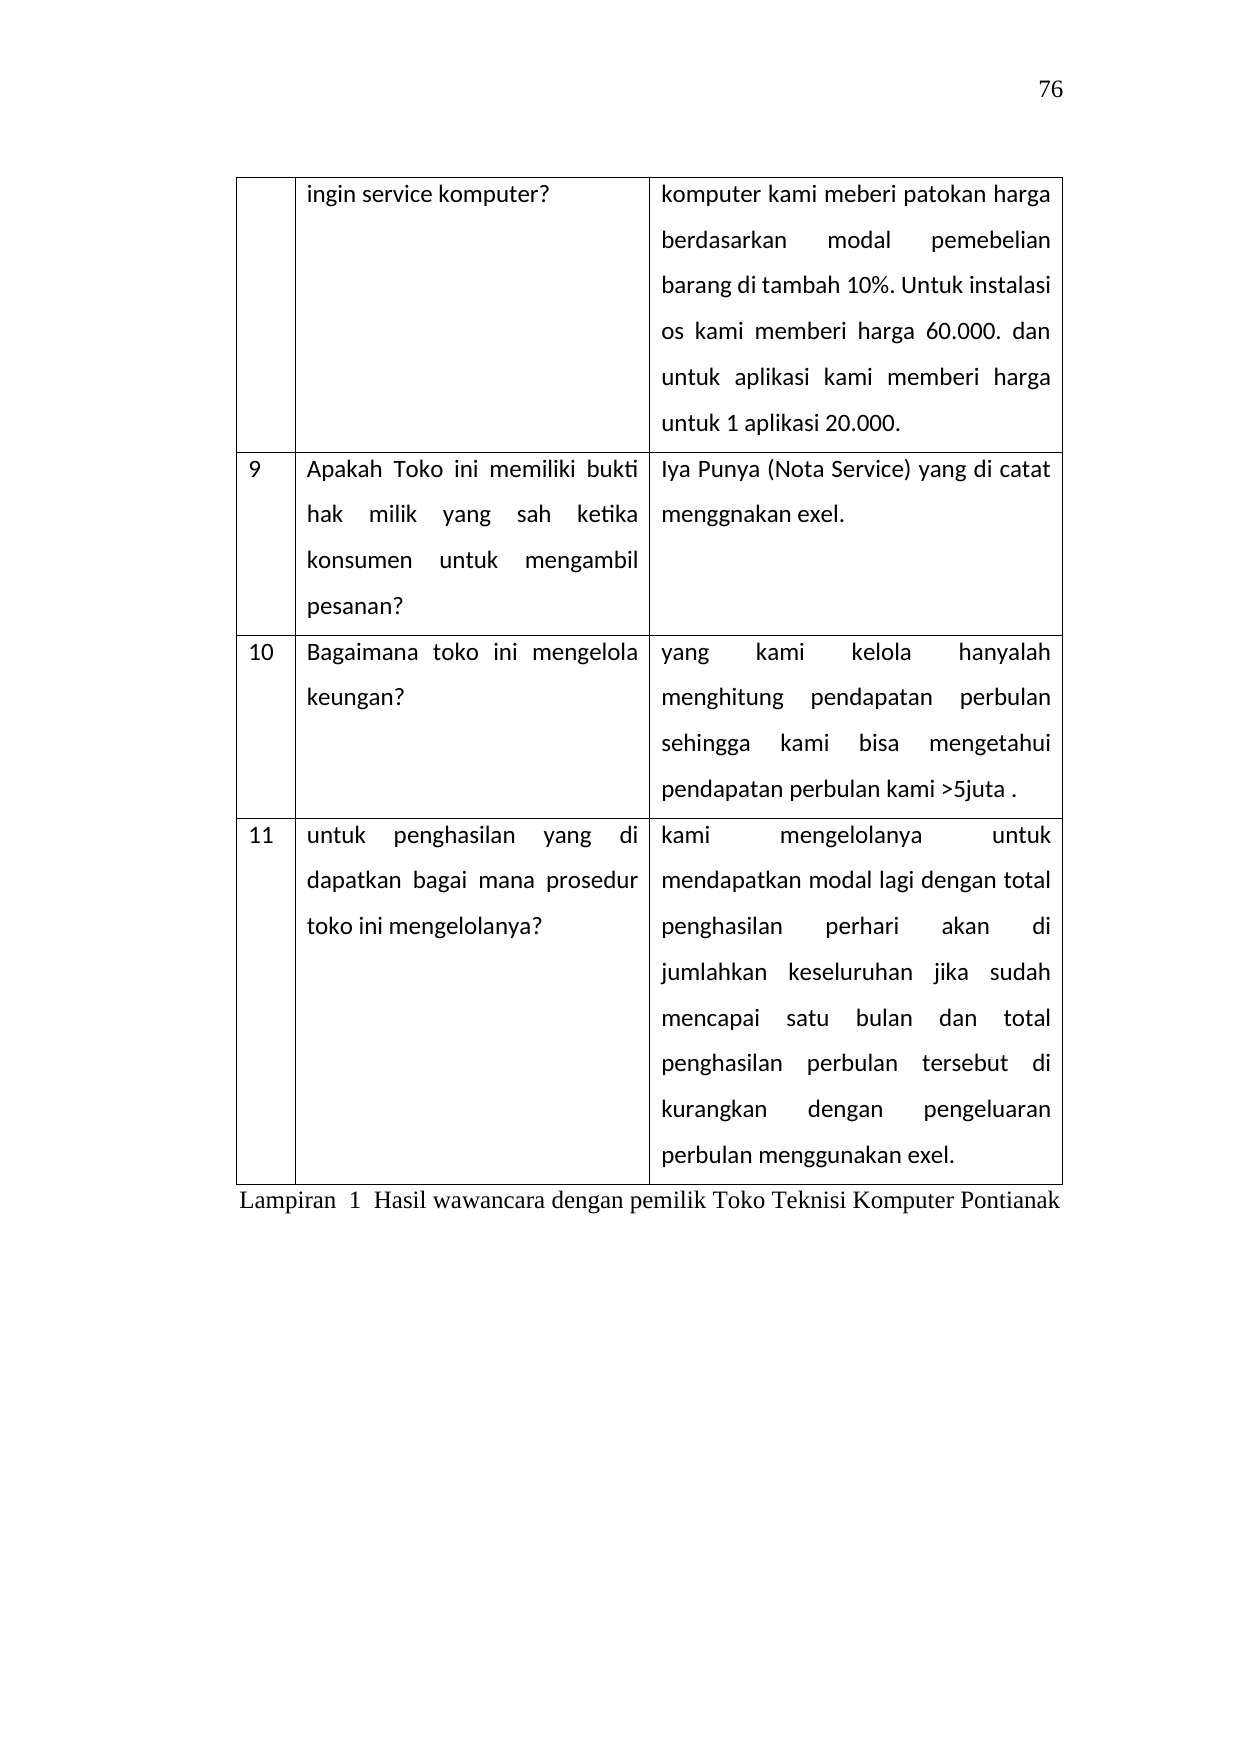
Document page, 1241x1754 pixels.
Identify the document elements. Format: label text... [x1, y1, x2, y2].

table_cell kami mengelolanya untuk mendapatkan modal lagi dengan total penghasilan perhari akan di jumlahkan keseluruhan jika sudah mencapai satu bulan dan total penghasilan perbulan tersebut di kurangkan dengan pengeluaran perbulan menggunakan exel. [650, 819, 1062, 1184]
table_cell 11 [237, 819, 295, 1184]
text Lampiran 1 Hasil wawancara dengan pemilik Toko Teknisi Komputer Pontianak [236, 1185, 1063, 1213]
table_cell Bagaimana toko ini mengelola keungan? [296, 636, 649, 818]
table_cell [650, 178, 1062, 452]
table_cell 10 [237, 636, 295, 818]
table_cell 7 [237, 178, 295, 452]
table_cell Iya Punya (Nota Service) yang di catat menggnakan exel. [650, 453, 1062, 635]
table_cell 9 [237, 453, 295, 635]
table_cell yang kami kelola hanyalah menghitung pendapatan perbulan sehingga kami bisa mengetahui pendapatan perbulan kami >5juta . [650, 636, 1062, 818]
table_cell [296, 178, 649, 452]
table_cell Apakah Toko ini memiliki bukti hak milik yang sah ketika konsumen untuk mengambil pesanan? [296, 453, 649, 635]
table_cell untuk penghasilan yang di dapatkan bagai mana prosedur toko ini mengelolanya? [296, 819, 649, 1184]
